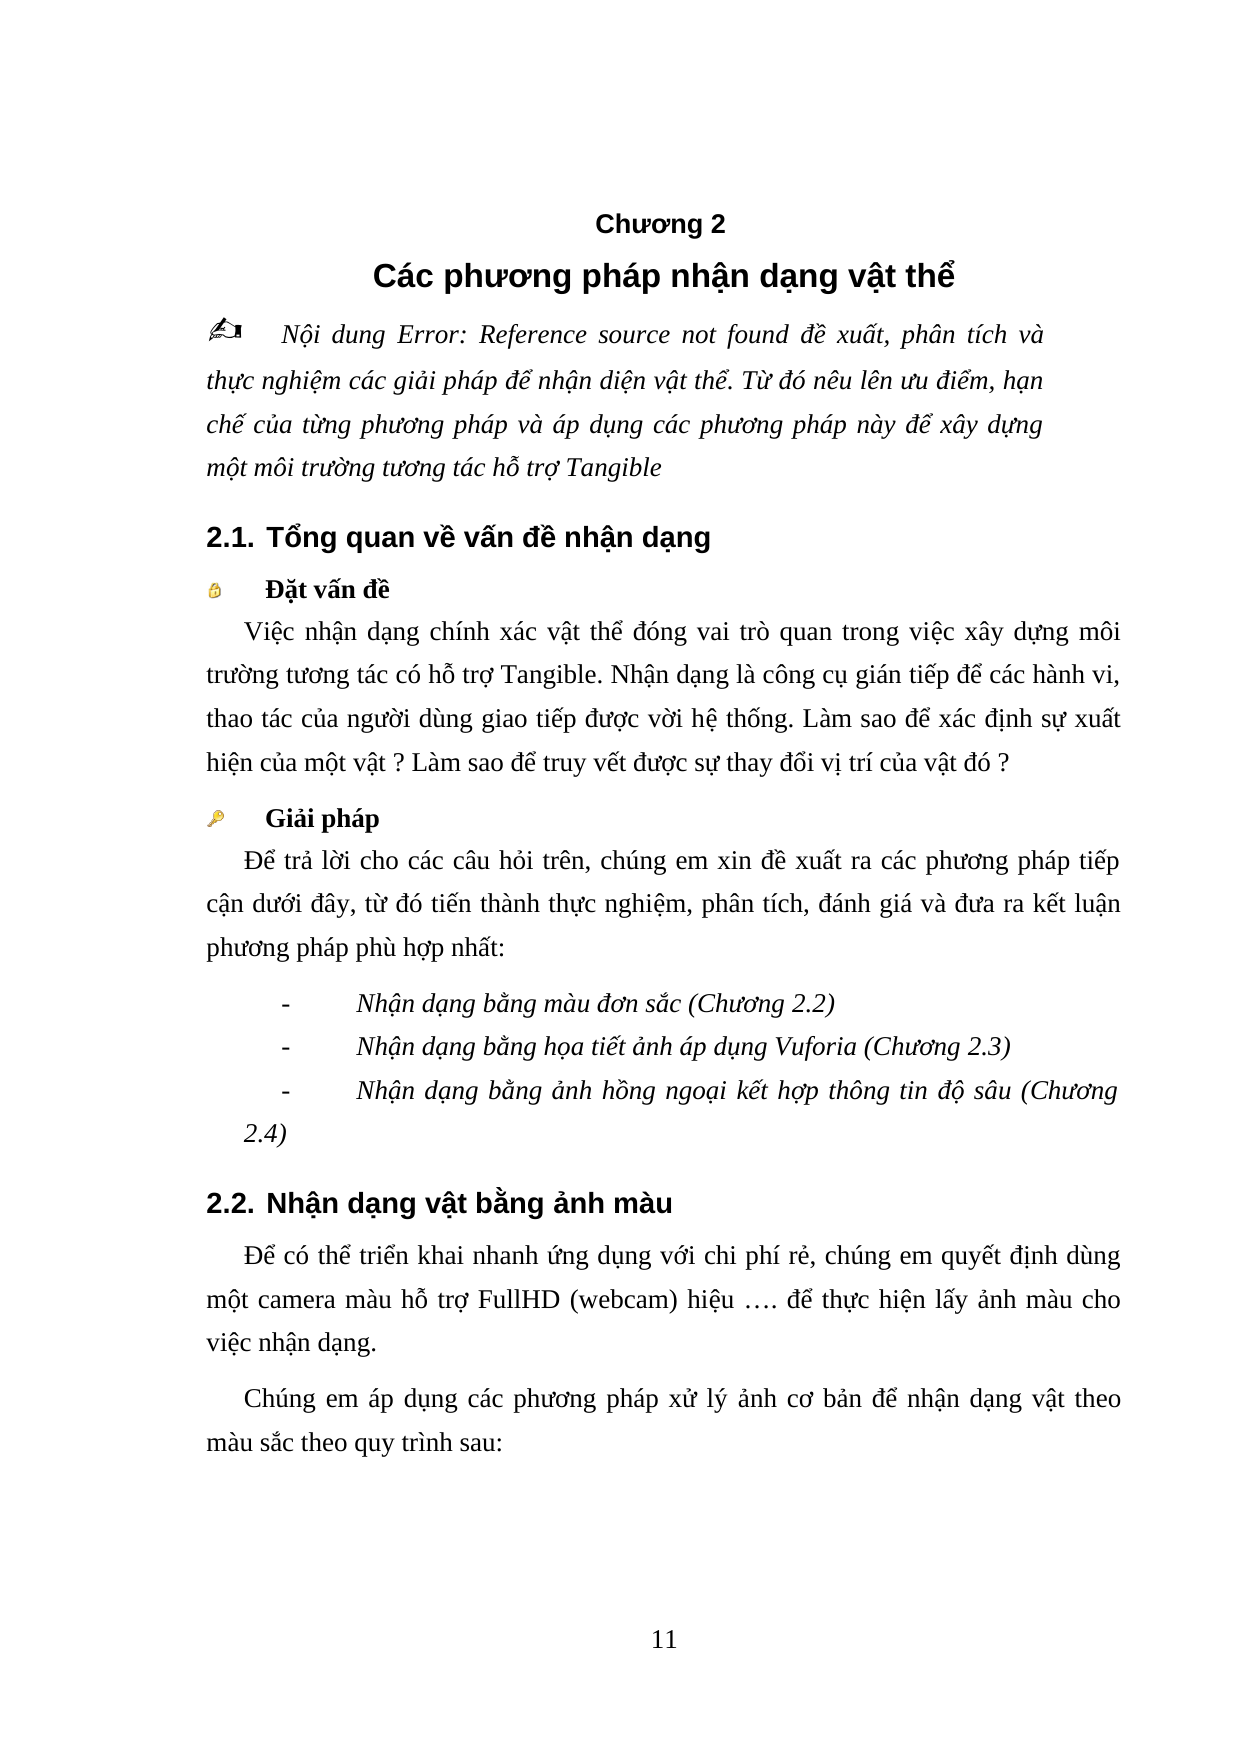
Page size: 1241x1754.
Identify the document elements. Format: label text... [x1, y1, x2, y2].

picture [207, 581, 222, 599]
text Chúng em áp dụng các phương pháp xử lý ảnh cơ bản để nhận dạng vật theo màu sắc theo quy trình sau: [206, 1382, 1122, 1457]
subtitle Tổng quan về vấn đề nhận dạng [206, 520, 1122, 553]
subtitle Nhận dạng bằng màu đơn sắc (Chương 2.2) [244, 987, 1122, 1018]
picture [207, 810, 224, 827]
subtitle Các phương pháp nhận dạng vật thể [206, 202, 1122, 294]
text Để trả lời cho các câu hỏi trên, chúng em xin đề xuất ra các phương pháp tiếp cận dưới đây, từ đó tiến thành thực nghiệm, phân tích, đánh giá và đưa ra kết luận phương pháp phù hợp nhất: [206, 844, 1122, 962]
subtitle Nhận dạng vật bằng ảnh màu [206, 1186, 1122, 1219]
text Đặt vấn đề [206, 573, 1122, 604]
text Để có thể triển khai nhanh ứng dụng với chi phí rẻ, chúng em quyết định dùng một camera màu hỗ trợ FullHD (webcam) hiệu …. để thực hiện lấy ảnh màu cho việc nhận dạng. [206, 1239, 1122, 1357]
subtitle Nhận dạng bằng ảnh hồng ngoại kết hợp thông tin độ sâu (Chương 2.4) [244, 1074, 1122, 1149]
text Việc nhận dạng chính xác vật thể đóng vai trò quan trong việc xây dựng môi trường tương tác có hỗ trợ Tangible. Nhận dạng là công cụ gián tiếp để các hành vi, thao tác của người dùng giao tiếp được vời hệ thống. Làm sao để xác định sự xuất hiện của một vật ? Làm sao để truy vết được sự thay đổi vị trí của vật đó ? [206, 615, 1122, 777]
subtitle Nhận dạng bằng họa tiết ảnh áp dụng Vuforia (Chương 2.3) [244, 1030, 1122, 1062]
text Giải pháp [206, 802, 1122, 833]
